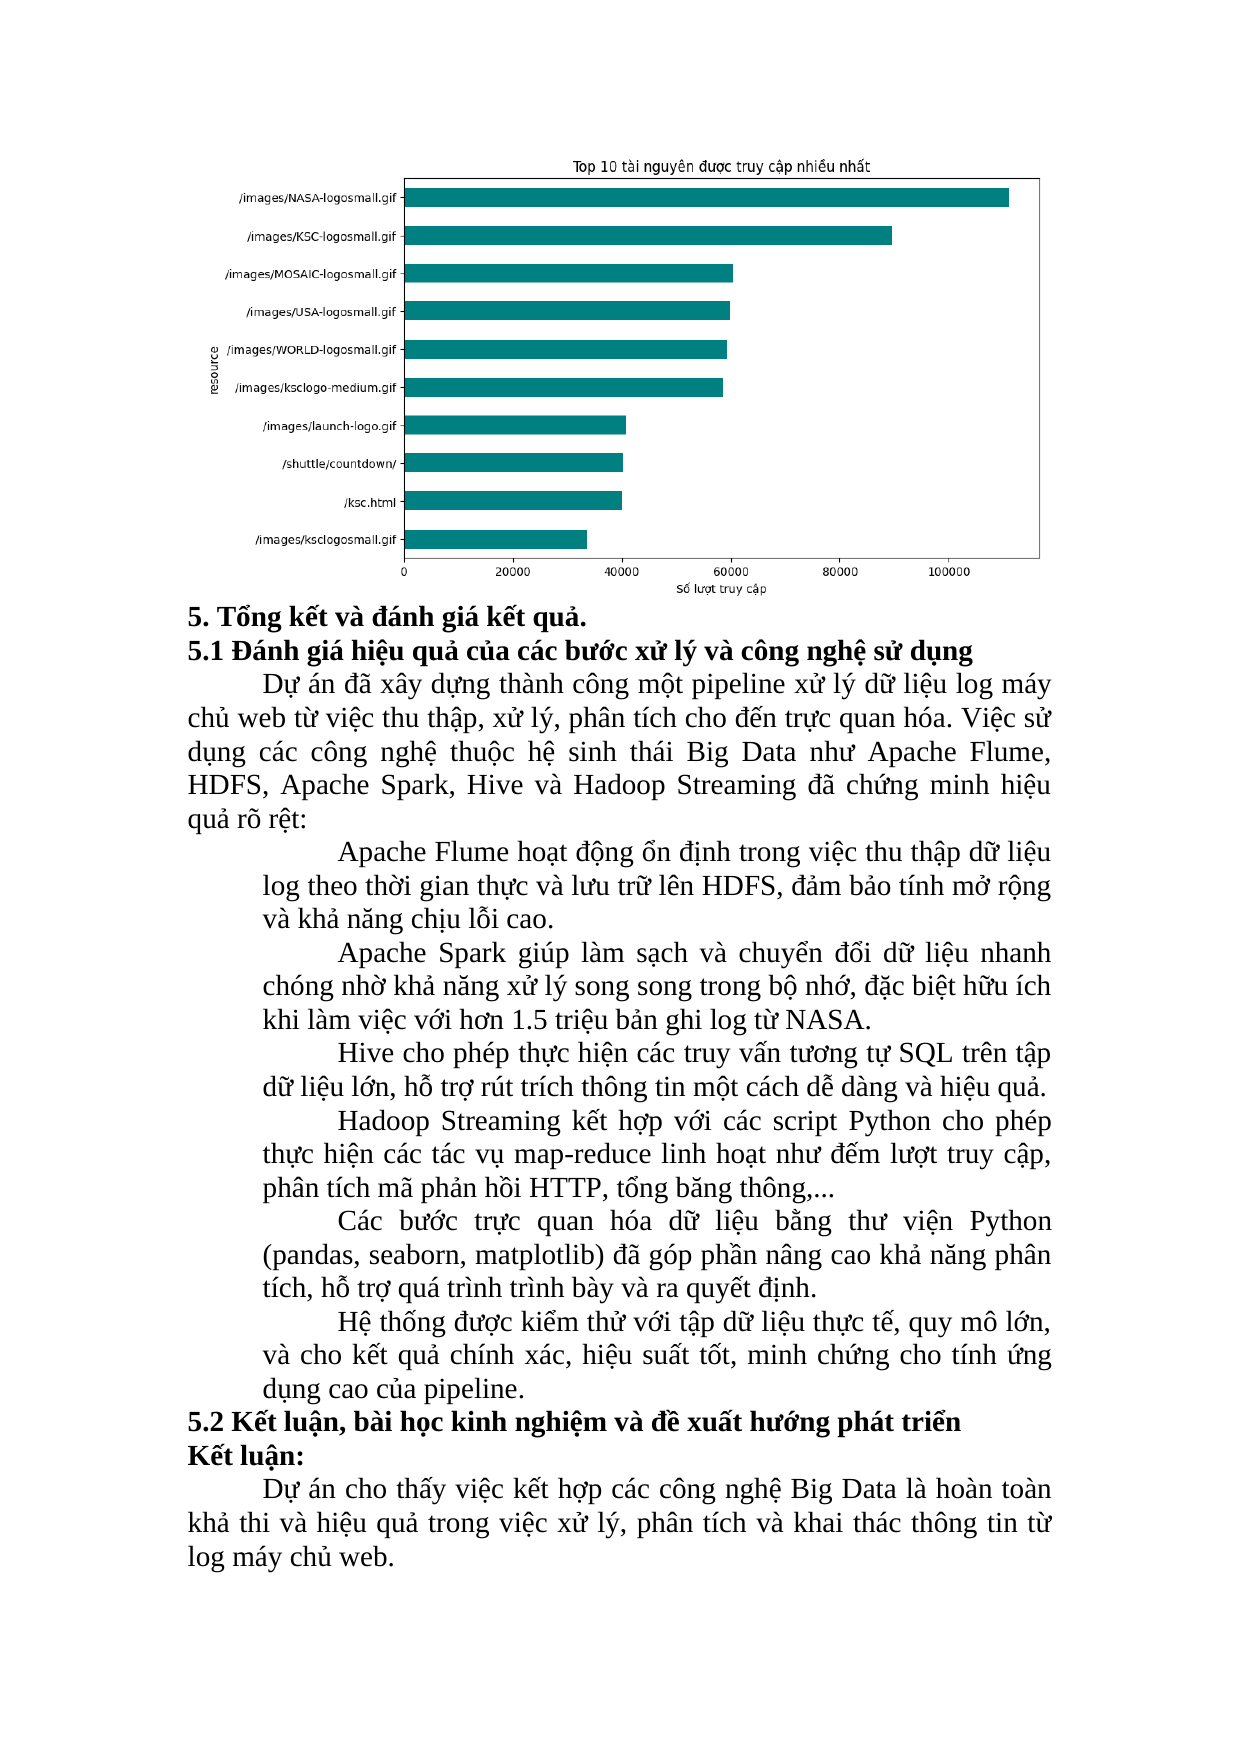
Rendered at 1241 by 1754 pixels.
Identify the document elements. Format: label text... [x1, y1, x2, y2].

list Hive cho phép thực hiện các truy vấn tương tự SQL trên tập dữ liệu lớn, hỗ trợ rút trích thông tin một cách dễ dàng và hiệu quả. [262, 1036, 1053, 1103]
list Kết luận: [187, 1438, 1053, 1472]
list Apache Flume hoạt động ổn định trong việc thu thập dữ liệu log theo thời gian thực và lưu trữ lên HDFS, đảm bảo tính mở rộng và khả năng chịu lỗi cao. [262, 834, 1053, 935]
list Tổng kết và đánh giá kết quả. [187, 600, 1053, 633]
list 5.1 Đánh giá hiệu quả của các bước xử lý và công nghệ sử dụng [187, 633, 1053, 667]
list Hệ thống được kiểm thử với tập dữ liệu thực tế, quy mô lớn, và cho kết quả chính xác, hiệu suất tốt, minh chứng cho tính ứng dụng cao của pipeline. [262, 1304, 1053, 1404]
list Dự án đã xây dựng thành công một pipeline xử lý dữ liệu log máy chủ web từ việc thu thập, xử lý, phân tích cho đến trực quan hóa. Việc sử dụng các công nghệ thuộc hệ sinh thái Big Data như Apache Flume, HDFS, Apache Spark, Hive và Hadoop Streaming đã chứng minh hiệu quả rõ rệt: [187, 667, 1053, 834]
list Apache Spark giúp làm sạch và chuyển đổi dữ liệu nhanh chóng nhờ khả năng xử lý song song trong bộ nhớ, đặc biệt hữu ích khi làm việc với hơn 1.5 triệu bản ghi log từ NASA. [262, 935, 1053, 1036]
list Các bước trực quan hóa dữ liệu bằng thư viện Python (pandas, seaborn, matplotlib) đã góp phần nâng cao khả năng phân tích, hỗ trợ quá trình trình bày và ra quyết định. [262, 1203, 1053, 1304]
list 5.2 Kết luận, bài học kinh nghiệm và đề xuất hướng phát triển [187, 1404, 1053, 1438]
list Hadoop Streaming kết hợp với các script Python cho phép thực hiện các tác vụ map-reduce linh hoạt như đếm lượt truy cập, phân tích mã phản hồi HTTP, tổng băng thông,... [262, 1103, 1053, 1203]
picture [187, 150, 1053, 600]
list Dự án cho thấy việc kết hợp các công nghệ Big Data là hoàn toàn khả thi và hiệu quả trong việc xử lý, phân tích và khai thác thông tin từ log máy chủ web. [187, 1472, 1053, 1572]
